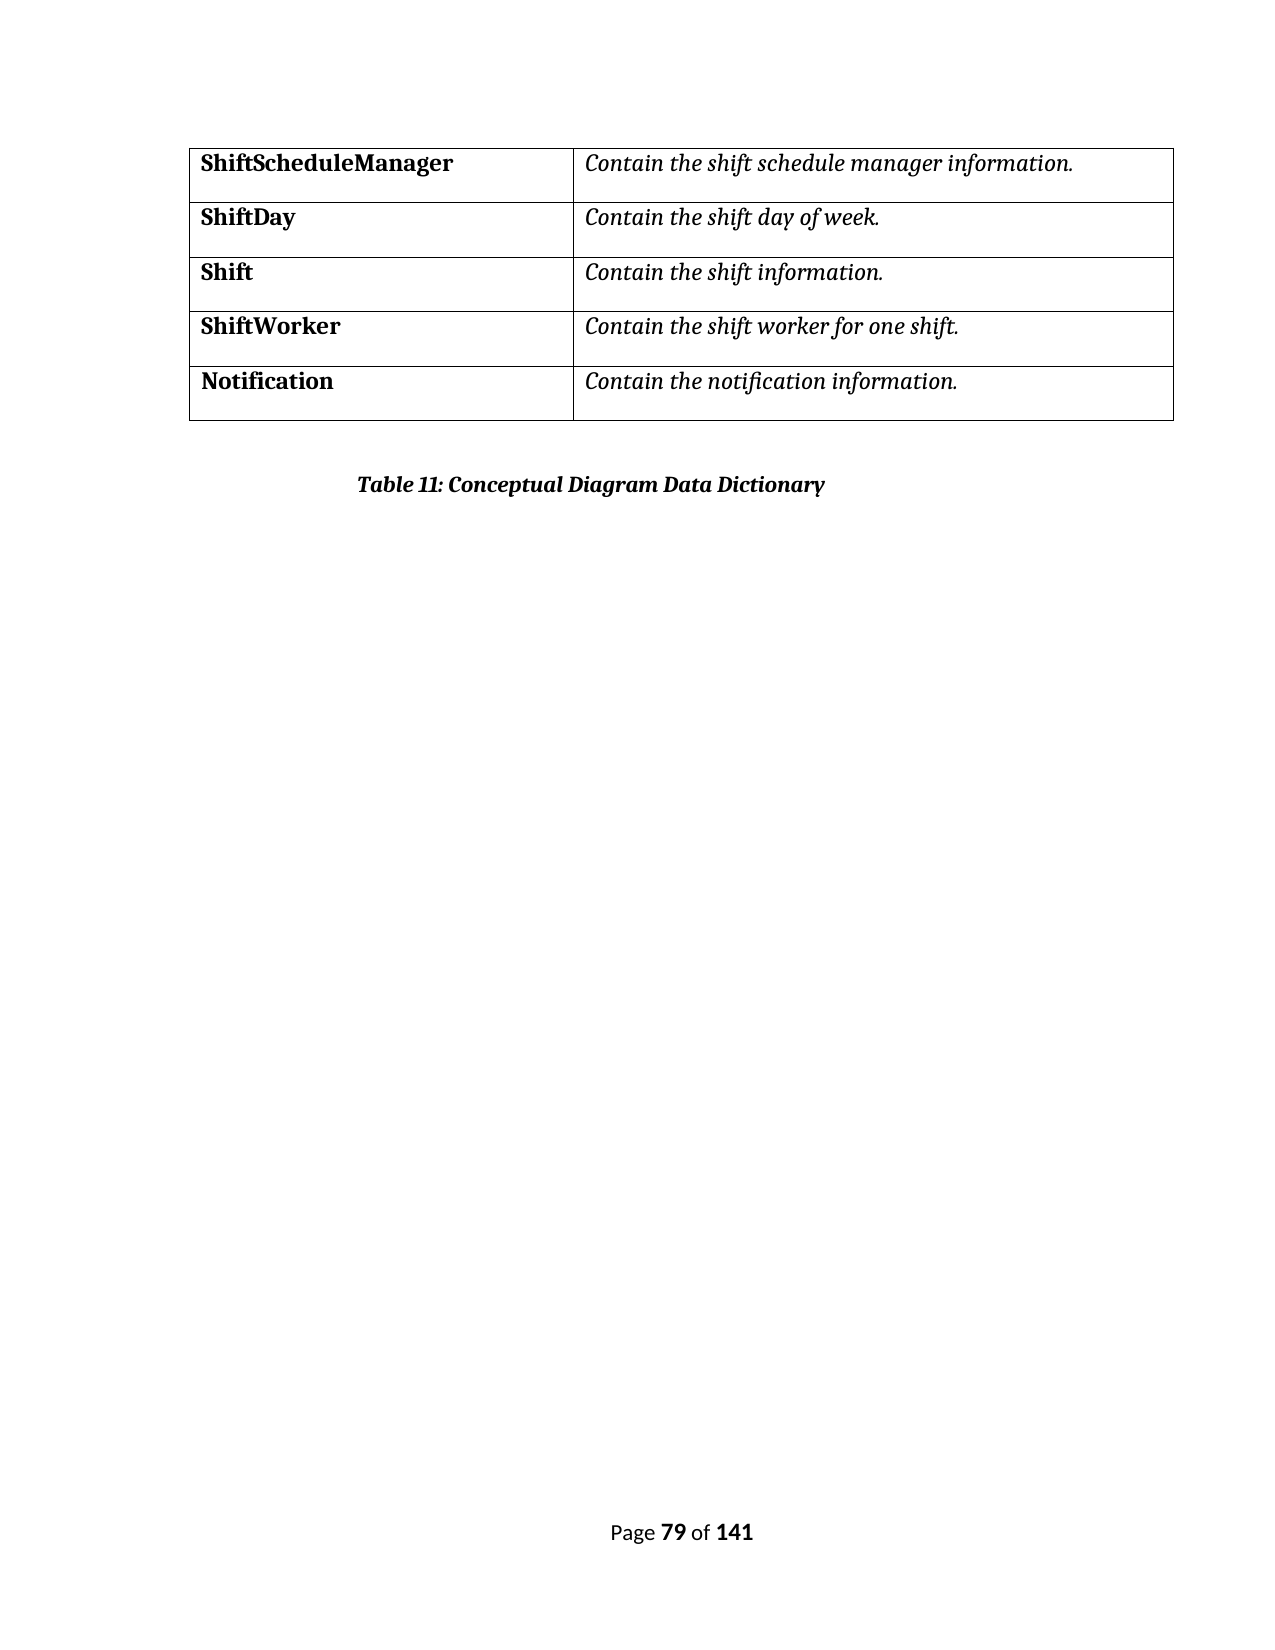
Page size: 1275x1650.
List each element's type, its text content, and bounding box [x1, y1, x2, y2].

table_cell ShiftDay [190, 203, 573, 257]
table_cell Contain the shift day of week. [574, 203, 1173, 257]
table_cell ShiftScheduleManager [190, 149, 573, 202]
table_cell Contain the notification information. [574, 367, 1173, 420]
text Table 11: Conceptual Diagram Data Dictionary [282, 472, 1157, 498]
table_cell Shift [190, 258, 573, 311]
table_cell Contain the shift information. [574, 258, 1173, 311]
table_cell Notification [190, 367, 573, 420]
table_cell Contain the shift schedule manager information. [574, 149, 1173, 202]
table_cell Contain the shift worker for one shift. [574, 312, 1173, 366]
table_cell ShiftWorker [190, 312, 573, 366]
